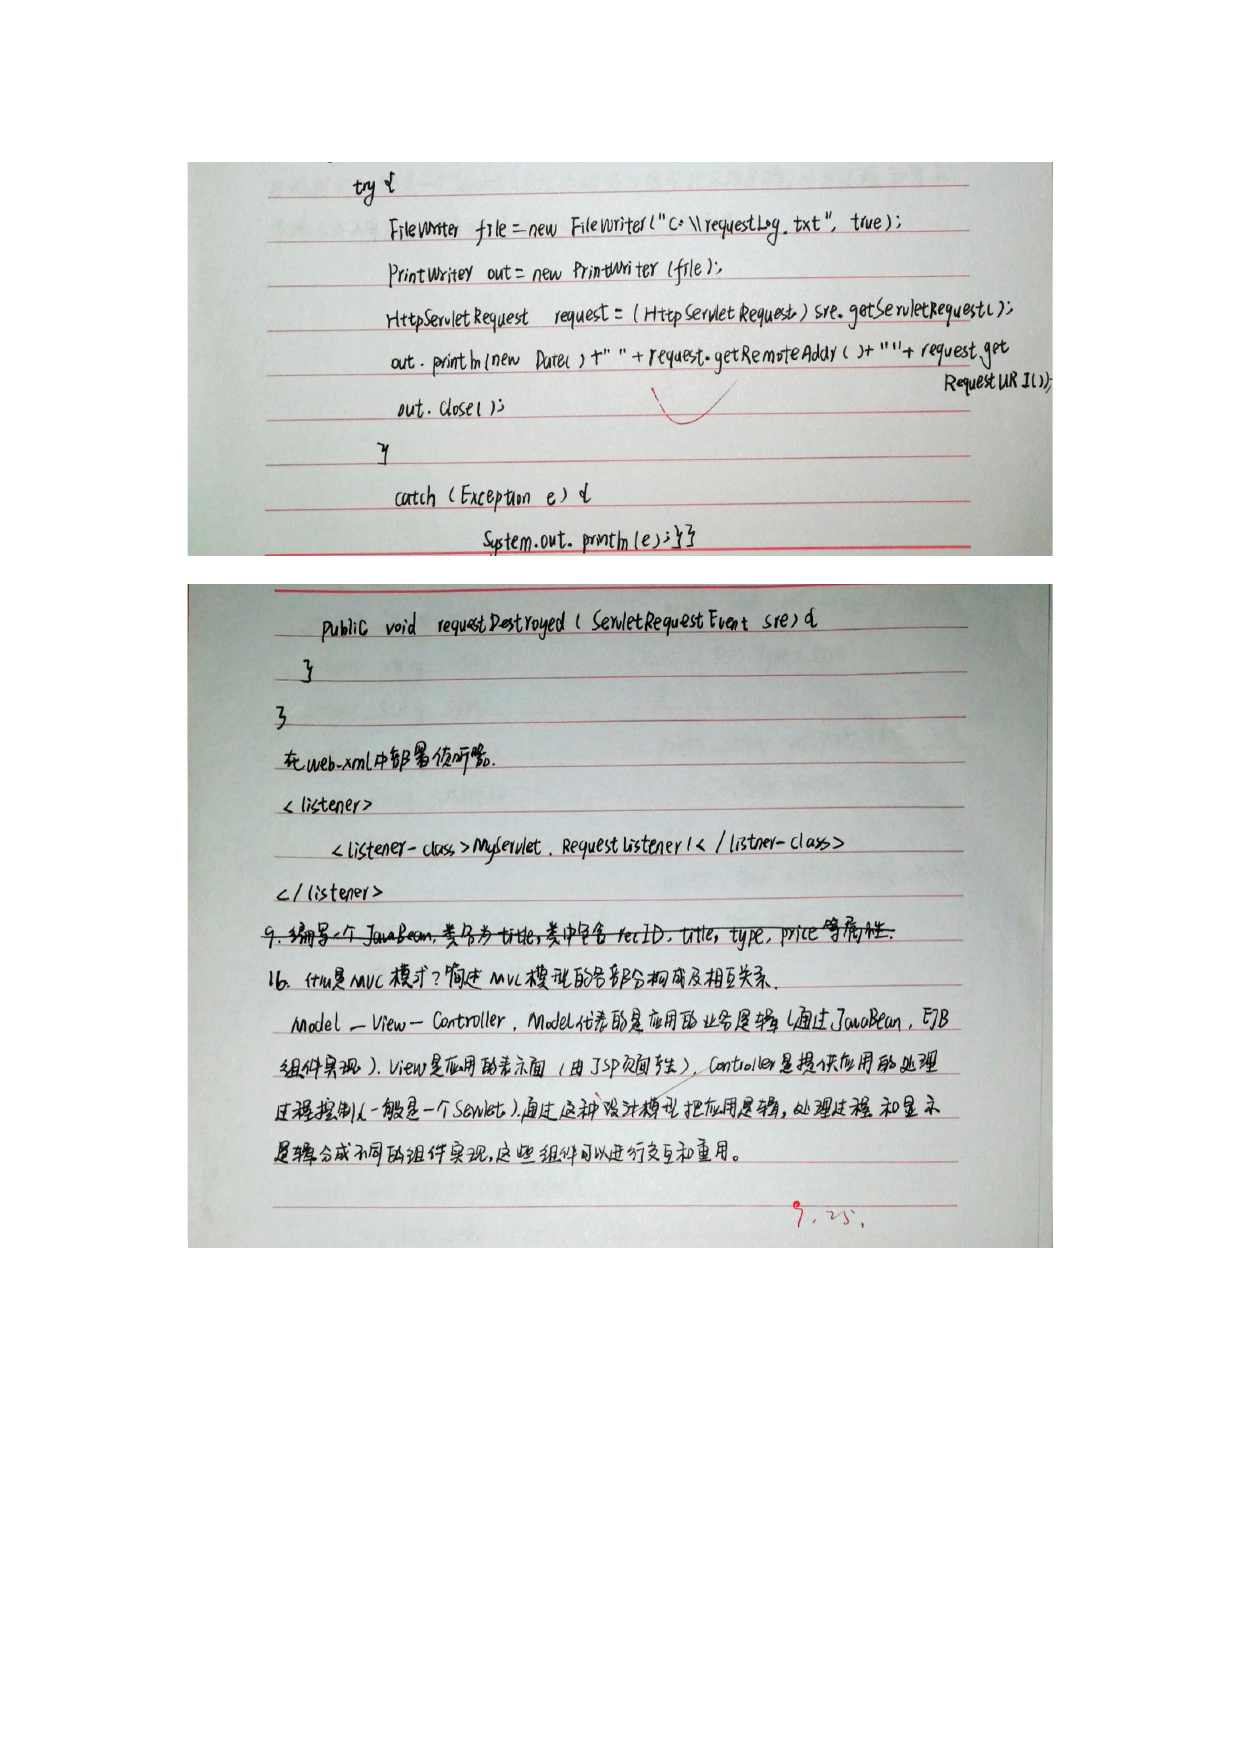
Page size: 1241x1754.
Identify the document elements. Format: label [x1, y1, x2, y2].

picture [187, 584, 1053, 1248]
picture [187, 162, 1053, 556]
